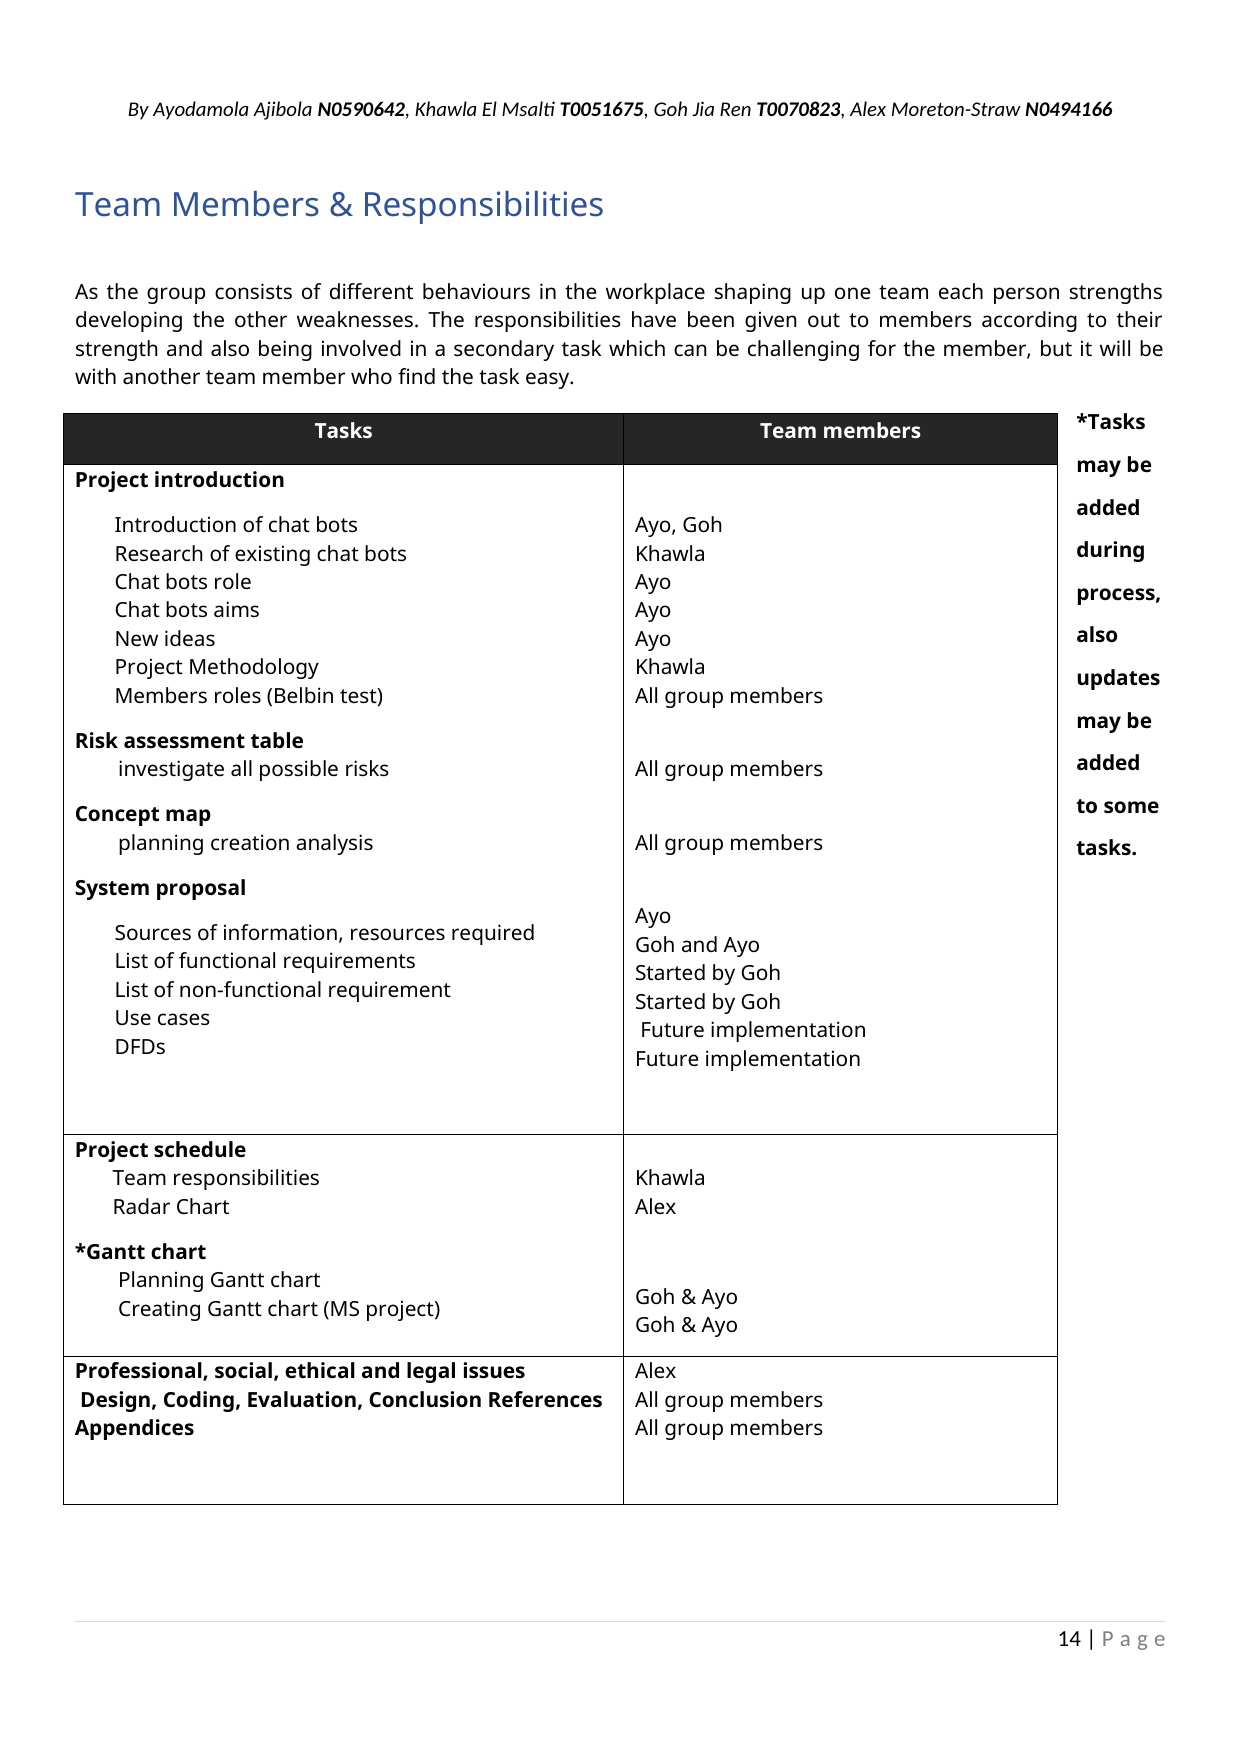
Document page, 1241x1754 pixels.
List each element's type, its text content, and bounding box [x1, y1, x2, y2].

table_cell Alex All group members All group members [624, 1357, 1057, 1504]
table_header Tasks [64, 414, 623, 464]
table_cell Ayo, Goh Khawla Ayo Ayo Ayo Khawla All group members All group members All group members Ayo Goh and Ayo Started by Goh Started by Goh Future implementation Future implementation [624, 465, 1057, 1134]
table_header Team members [624, 414, 1057, 464]
table_cell Project introduction Introduction of chat bots Research of existing chat bots Chat bots role Chat bots aims New ideas Project Methodology Members roles (Belbin test) Risk assessment table investigate all possible risks Concept map planning creation analysis System proposal Sources of information, resources required List of functional requirements List of non-functional requirement Use cases DFDs [64, 465, 623, 1134]
subtitle Team Members & Responsibilities [75, 181, 1165, 227]
table_cell Project schedule Team responsibilities Radar Chart *Gantt chart Planning Gantt chart Creating Gantt chart (MS project) [64, 1135, 623, 1356]
table_cell Khawla Alex Goh & Ayo Goh & Ayo [624, 1135, 1057, 1356]
text *Tasks may be added during process, also updates may be added to some tasks. [75, 407, 1165, 862]
text As the group consists of different behaviours in the workplace shaping up one team each person strengths developing the other weaknesses. The responsibilities have been given out to members according to their strength and also being involved in a secondary task which can be challenging for the member, but it will be with another team member who find the task easy. [75, 277, 1165, 391]
table_cell Professional, social, ethical and legal issues Design, Coding, Evaluation, Conclusion References Appendices [64, 1357, 623, 1504]
